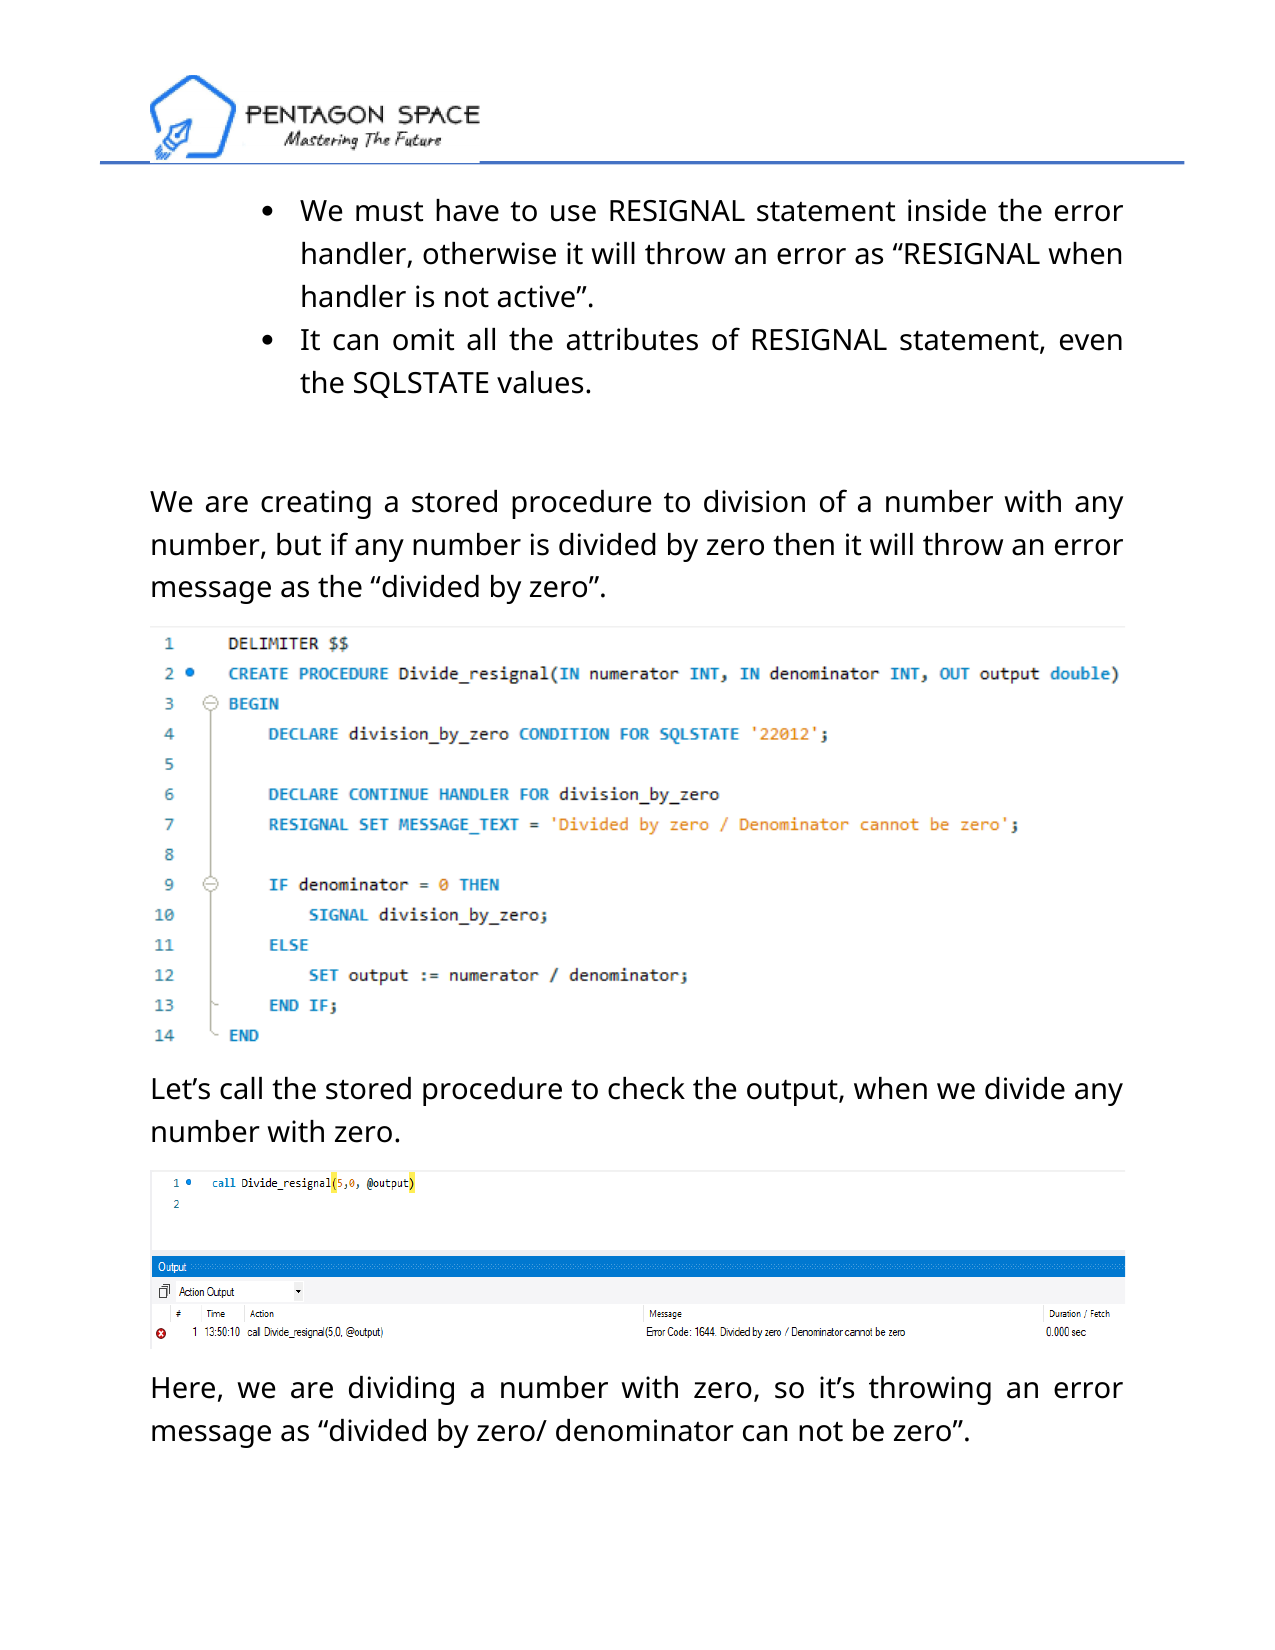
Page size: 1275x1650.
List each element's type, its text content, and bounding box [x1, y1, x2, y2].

picture [150, 75, 480, 163]
list We must have to use RESIGNAL statement inside the error handler, otherwise it will throw an error as “RESIGNAL when handler is not active”. [262, 191, 1125, 316]
list It can omit all the attributes of RESIGNAL statement, even the SQLSTATE values. [262, 319, 1125, 402]
picture [150, 1170, 1125, 1349]
picture [150, 626, 1125, 1050]
text Here, we are dividing a number with zero, so it’s throwing an error message as “divided by zero/ denominator can not be zero”. [150, 1367, 1125, 1450]
text We are creating a stored procedure to division of a number with any number, but if any number is divided by zero then it will throw an error message as the “divided by zero”. [150, 481, 1125, 606]
text Let’s call the stored procedure to check the output, when we divide any number with zero. [150, 1068, 1125, 1151]
